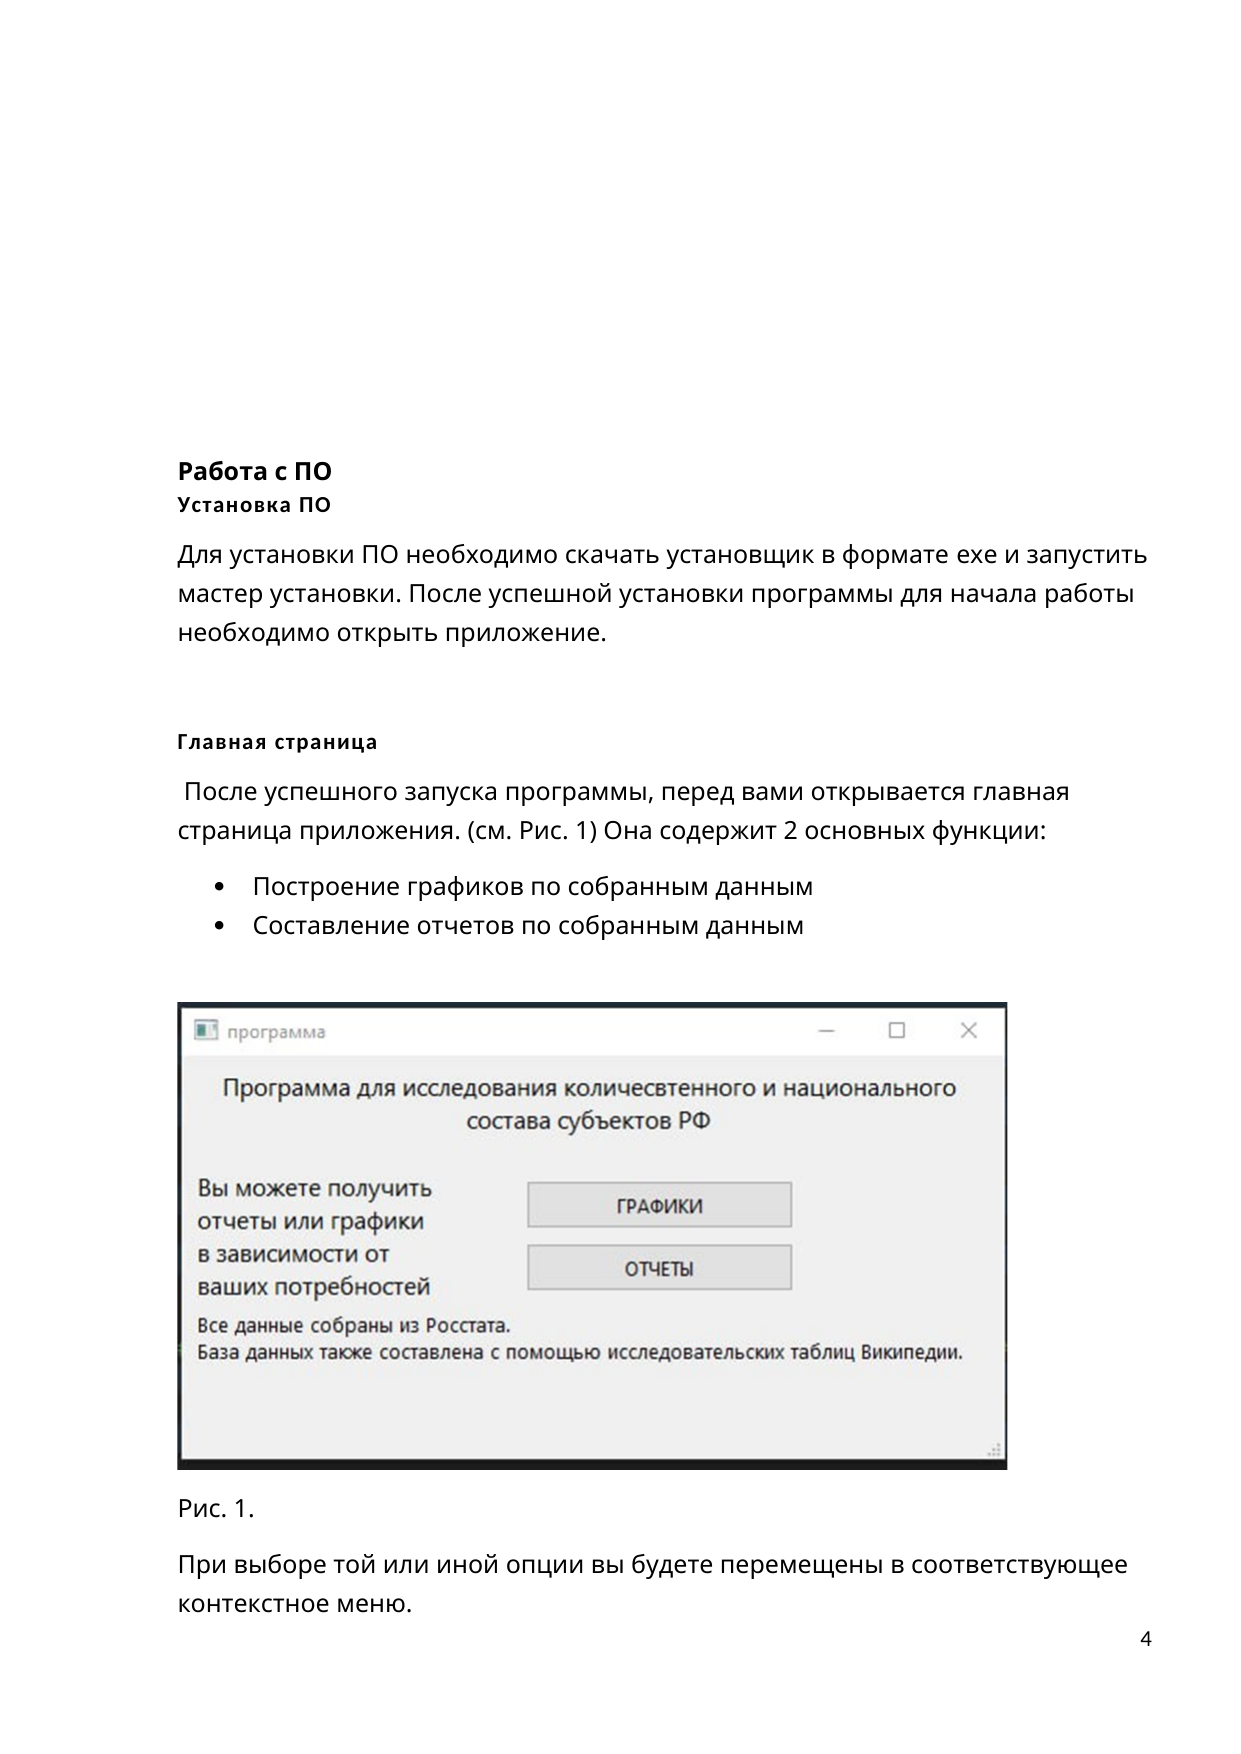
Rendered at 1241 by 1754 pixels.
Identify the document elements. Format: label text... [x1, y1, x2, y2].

text После успешного запуска программы, перед вами открывается главная страница приложения. (см. Рис. 1) Она содержит 2 основных функции: [177, 774, 1152, 847]
text Рис. 1. [177, 1491, 1152, 1525]
text При выборе той или иной опции вы будете перемещены в соответствующее контекстное меню. [177, 1547, 1152, 1620]
subtitle Работа с ПО [177, 453, 1152, 487]
list Построение графиков по собранным данным [215, 869, 1152, 903]
text Для установки ПО необходимо скачать установщик в формате exe и запустить мастер установки. После успешной установки программы для начала работы необходимо открыть приложение. [177, 537, 1152, 649]
subtitle Главная страница [177, 727, 1152, 755]
list Составление отчетов по собранным данным [215, 908, 1152, 942]
subtitle Установка ПО [177, 490, 1152, 518]
picture [177, 1002, 1008, 1470]
